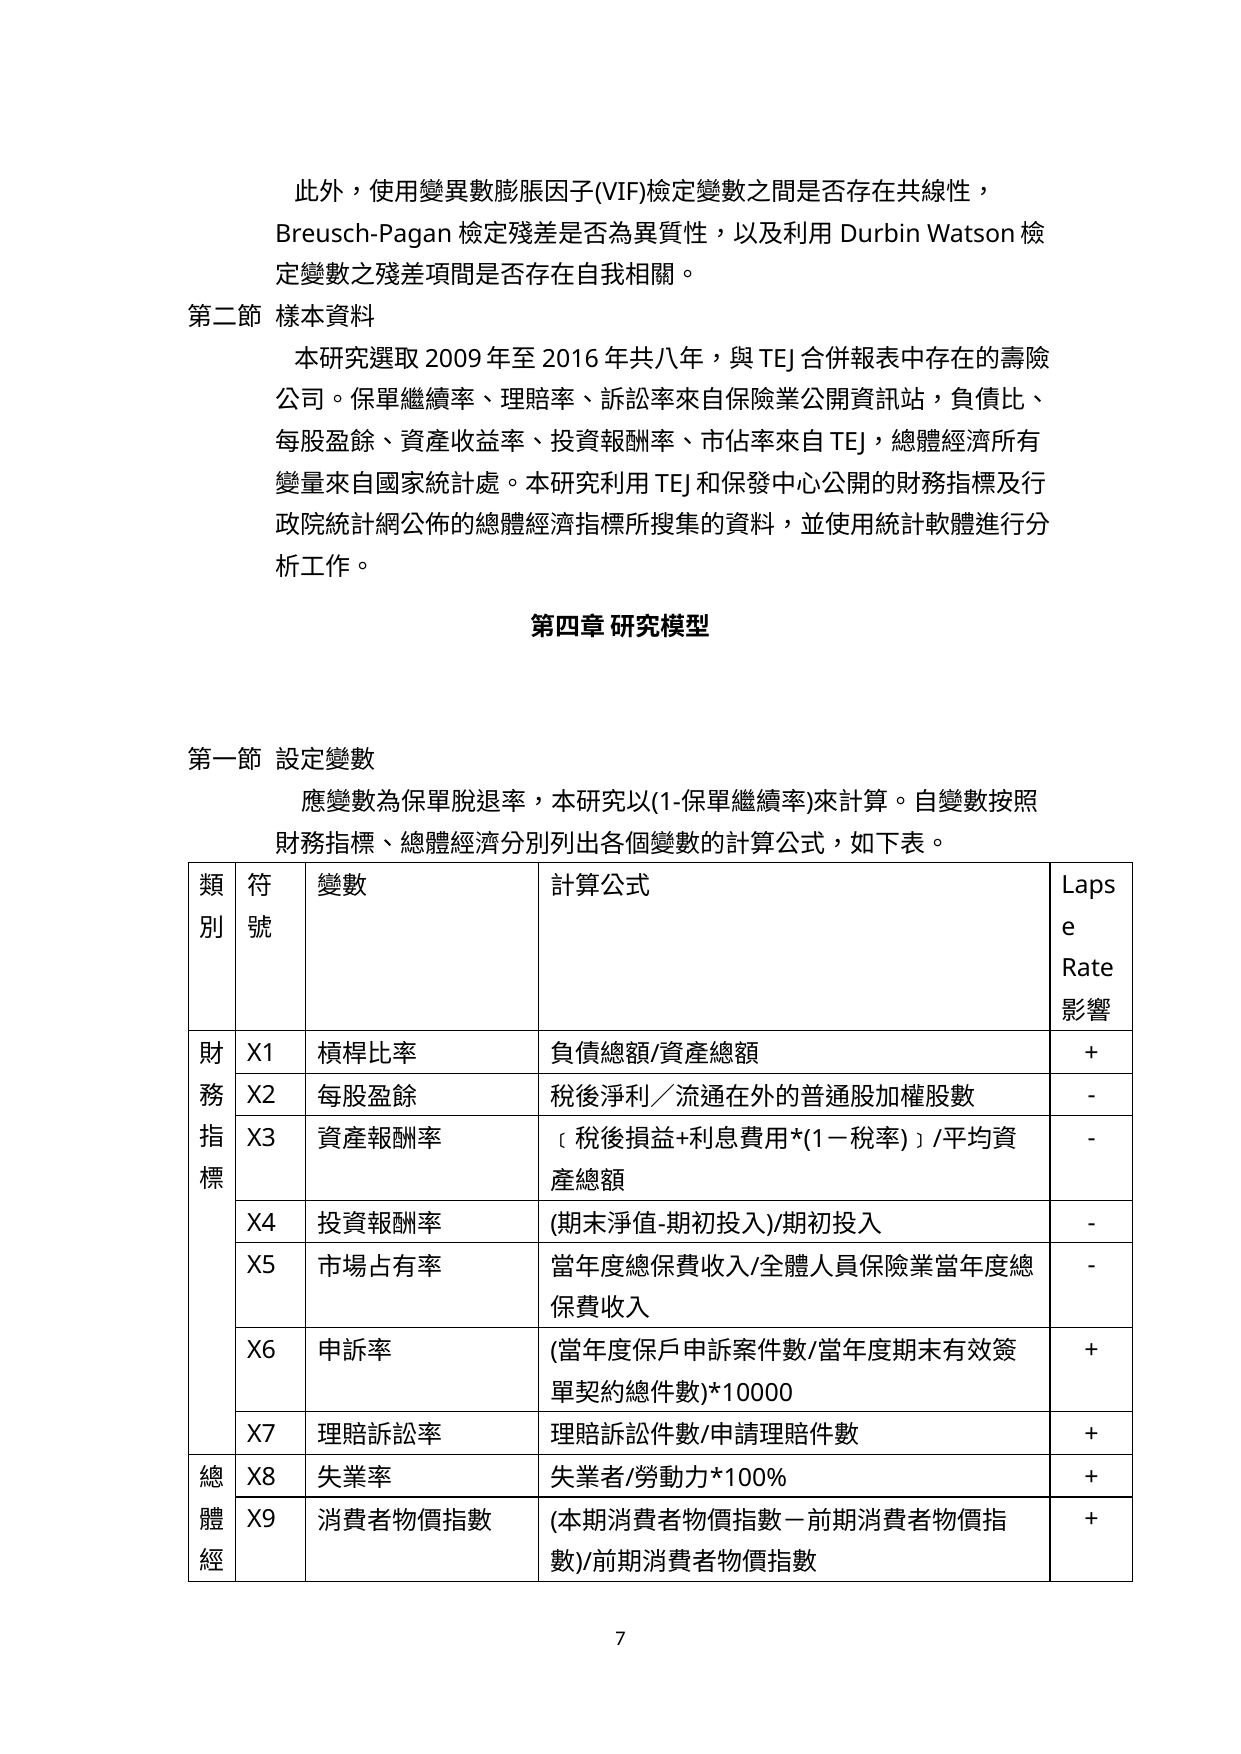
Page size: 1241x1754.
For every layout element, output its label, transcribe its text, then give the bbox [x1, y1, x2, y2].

table_cell 理賠訴訟率 [306, 1412, 538, 1454]
table_cell 投資報酬率 [306, 1201, 538, 1242]
table_cell 理賠訴訟件數/申請理賠件數 [539, 1412, 1049, 1454]
table_cell - [1051, 1243, 1132, 1327]
table_cell 每股盈餘 [306, 1074, 538, 1115]
table_cell 財務指標 [189, 1031, 235, 1454]
table_cell 槓桿比率 [306, 1031, 538, 1072]
table_cell X7 [236, 1412, 305, 1454]
table_header 計算公式 [539, 863, 1049, 1030]
table_cell 稅後淨利／流通在外的普通股加權股數 [539, 1074, 1049, 1115]
list 應變數為保單脫退率，本研究以(1-保單繼續率)來計算。自變數按照財務指標、總體經濟分別列出各個變數的計算公式，如下表。 [275, 779, 1053, 862]
table_cell 總體經濟指標 [189, 1455, 235, 1581]
table_header 符號 [236, 863, 305, 1030]
table_cell + [1051, 1498, 1132, 1581]
table_cell X9 [236, 1498, 305, 1581]
table_cell ﹝稅後損益+利息費用*(1－稅率)﹞/平均資產總額 [539, 1116, 1049, 1199]
table_cell - [1051, 1116, 1132, 1199]
table_cell X2 [236, 1074, 305, 1115]
table_cell 負債總額/資產總額 [539, 1031, 1049, 1072]
table_cell + [1051, 1455, 1132, 1496]
table_cell + [1051, 1031, 1132, 1072]
table_header Lapse Rate影響 [1051, 863, 1132, 1030]
table_cell 失業者/勞動力*100% [539, 1455, 1049, 1496]
table_header 變數 [306, 863, 538, 1030]
table_cell 當年度總保費收入/全體人員保險業當年度總保費收入 [539, 1243, 1049, 1327]
table_cell - [1051, 1201, 1132, 1242]
table_cell - [1051, 1074, 1132, 1115]
table_cell X1 [236, 1031, 305, 1072]
table_cell 消費者物價指數 [306, 1498, 538, 1581]
table_cell 資產報酬率 [306, 1116, 538, 1199]
table_cell (當年度保戶申訴案件數/當年度期末有效簽單契約總件數)*10000 [539, 1328, 1049, 1411]
table_cell + [1051, 1412, 1132, 1454]
table_cell X8 [236, 1455, 305, 1496]
table_cell X4 [236, 1201, 305, 1242]
table_cell 失業率 [306, 1455, 538, 1496]
list 本研究選取2009年至2016年共八年，與TEJ合併報表中存在的壽險公司。保單繼續率、理賠率、訴訟率來自保險業公開資訊站，負債比、每股盈餘、資產收益率、投資報酬率、市佔率來自TEJ，總體經濟所有變量來自國家統計處。本研究利用TEJ和保發中心公開的財務指標及行政院統計網公佈的總體經濟指標所搜集的資料，並使用統計軟體進行分析工作。 [275, 335, 1053, 585]
table_cell (期末淨值-期初投入)/期初投入 [539, 1201, 1049, 1242]
table_cell X3 [236, 1116, 305, 1199]
table_cell X6 [236, 1328, 305, 1411]
table_cell + [1051, 1328, 1132, 1411]
table_cell 市場占有率 [306, 1243, 538, 1327]
list 此外，使用變異數膨脹因子(VIF)檢定變數之間是否存在共線性，Breusch-Pagan 檢定殘差是否為異質性，以及利用 Durbin Watson檢定變數之殘差項間是否存在自我相關。 [275, 169, 1053, 294]
table_cell (本期消費者物價指數－前期消費者物價指數)/前期消費者物價指數 [539, 1498, 1049, 1581]
subtitle 第四章 研究模型 [187, 604, 1053, 646]
list 設定變數 [187, 737, 1053, 779]
table_cell X5 [236, 1243, 305, 1327]
table_header 類別 [189, 863, 235, 1030]
table_cell 申訴率 [306, 1328, 538, 1411]
list 樣本資料 [187, 294, 1053, 335]
